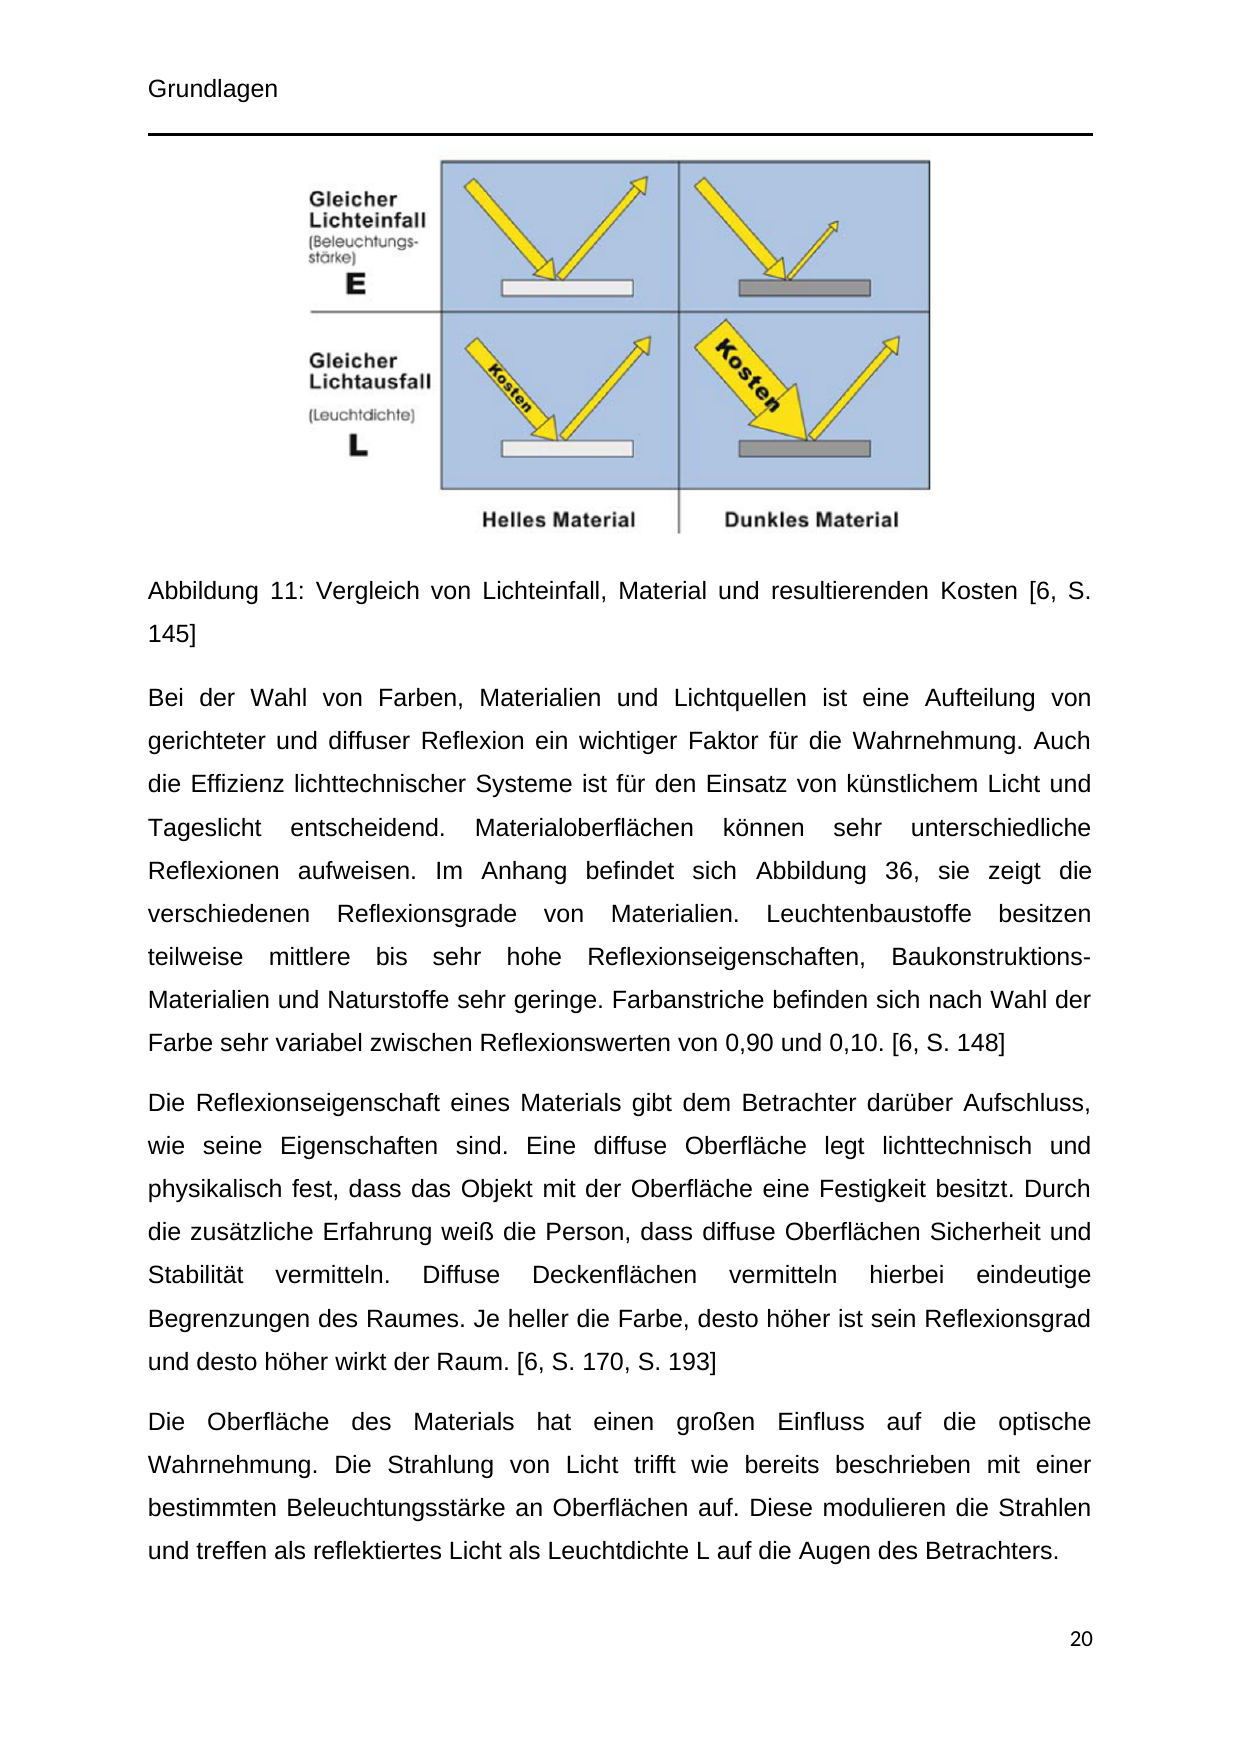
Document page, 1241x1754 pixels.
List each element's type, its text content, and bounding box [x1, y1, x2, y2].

text Bei der Wahl von Farben, Materialien und Lichtquellen ist eine Aufteilung von gerichteter und diffuser Reflexion ein wichtiger Faktor für die Wahrnehmung. Auch die Effizienz lichttechnischer Systeme ist für den Einsatz von künstlichem Licht und Tageslicht entscheidend. Materialoberflächen können sehr unterschiedliche Reflexionen aufweisen. Im Anhang befindet sich Abbildung 35, sie zeigt die verschiedenen Reflexionsgrade von Materialien. Leuchtenbaustoffe besitzen teilweise mittlere bis sehr hohe Reflexionseigenschaften, Baukonstruktions-Materialien und Naturstoffe sehr geringe. Farbanstriche befinden sich nach Wahl der Farbe sehr variabel zwischen Reflexionswerten von 0,90 und 0,10. [6, S. 148] [148, 683, 1093, 1057]
text Abbildung 11: Vergleich von Lichteinfall, Material und resultierenden Kosten [6, S. 145] [148, 576, 1093, 648]
picture [266, 147, 974, 546]
text Die Reflexionseigenschaft eines Materials gibt dem Betrachter darüber Aufschluss, wie seine Eigenschaften sind. Eine diffuse Oberfläche legt lichttechnisch und physikalisch fest, dass das Objekt mit der Oberfläche eine Festigkeit besitzt. Durch die zusätzliche Erfahrung weiß die Person, dass diffuse Oberflächen Sicherheit und Stabilität vermitteln. Diffuse Deckenflächen vermitteln hierbei eindeutige Begrenzungen des Raumes. Je heller die Farbe, desto höher ist sein Reflexionsgrad und desto höher wirkt der Raum. [6, S. 170, S. 193] [148, 1088, 1093, 1376]
text Die Oberfläche des Materials hat einen großen Einfluss auf die optische Wahrnehmung. Die Strahlung von Licht trifft wie bereits beschrieben mit einer bestimmten Beleuchtungsstärke an Oberflächen auf. Diese modulieren die Strahlen und treffen als reflektiertes Licht als Leuchtdichte L auf die Augen des Betrachters. [148, 1407, 1093, 1565]
